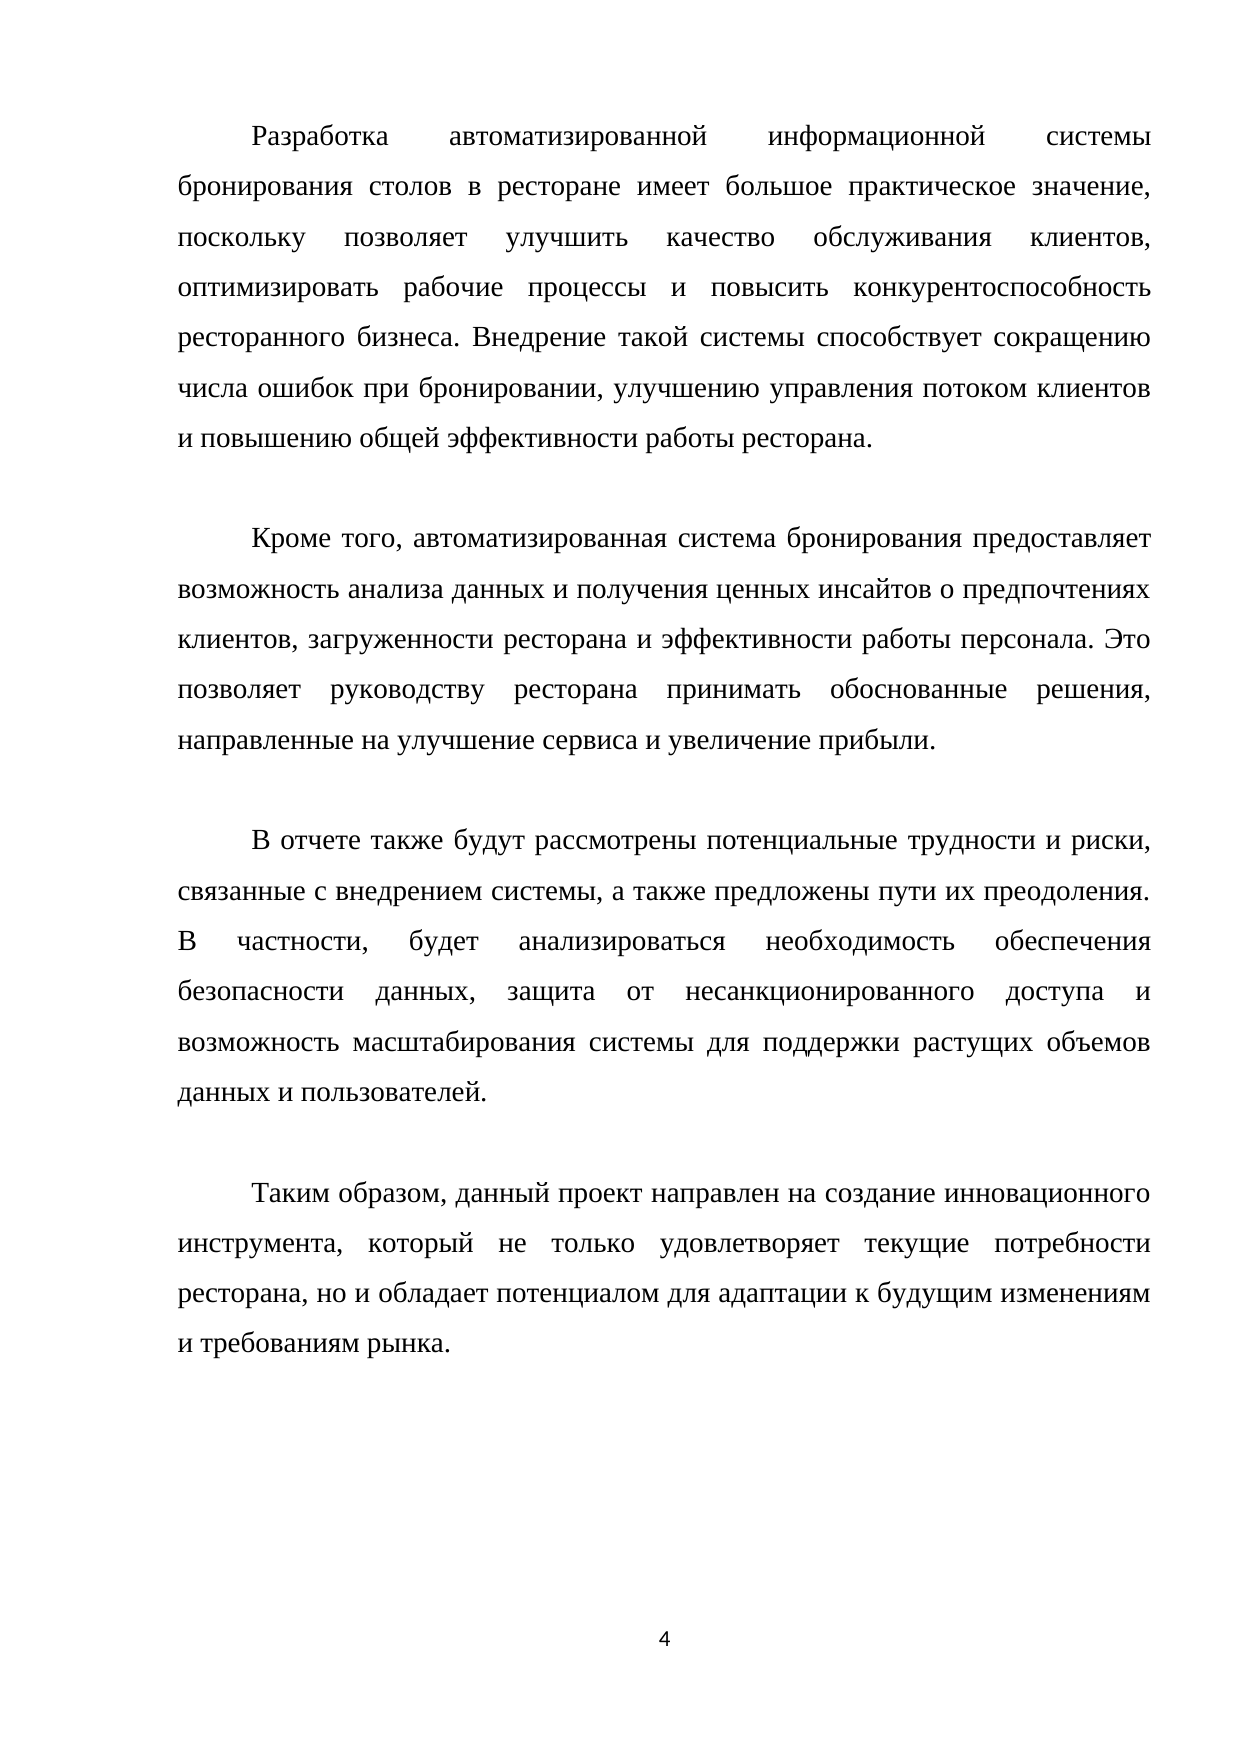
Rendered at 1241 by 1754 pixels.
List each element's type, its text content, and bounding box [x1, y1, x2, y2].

text Разработка автоматизированной информационной системы бронирования столов в ресторане имеет большое практическое значение, поскольку позволяет улучшить качество обслуживания клиентов, оптимизировать рабочие процессы и повысить конкурентоспособность ресторанного бизнеса. Внедрение такой системы способствует сокращению числа ошибок при бронировании, улучшению управления потоком клиентов и повышению общей эффективности работы ресторана. [177, 118, 1152, 453]
text Таким образом, данный проект направлен на создание инновационного инструмента, который не только удовлетворяет текущие потребности ресторана, но и обладает потенциалом для адаптации к будущим изменениям и требованиям рынка. [177, 1175, 1152, 1359]
text Кроме того, автоматизированная система бронирования предоставляет возможность анализа данных и получения ценных инсайтов о предпочтениях клиентов, загруженности ресторана и эффективности работы персонала. Это позволяет руководству ресторана принимать обоснованные решения, направленные на улучшение сервиса и увеличение прибыли. [177, 521, 1152, 755]
text В отчете также будут рассмотрены потенциальные трудности и риски, связанные с внедрением системы, а также предложены пути их преодоления. В частности, будет анализироваться необходимость обеспечения безопасности данных, защита от несанкционированного доступа и возможность масштабирования системы для поддержки растущих объемов данных и пользователей. [177, 822, 1152, 1108]
